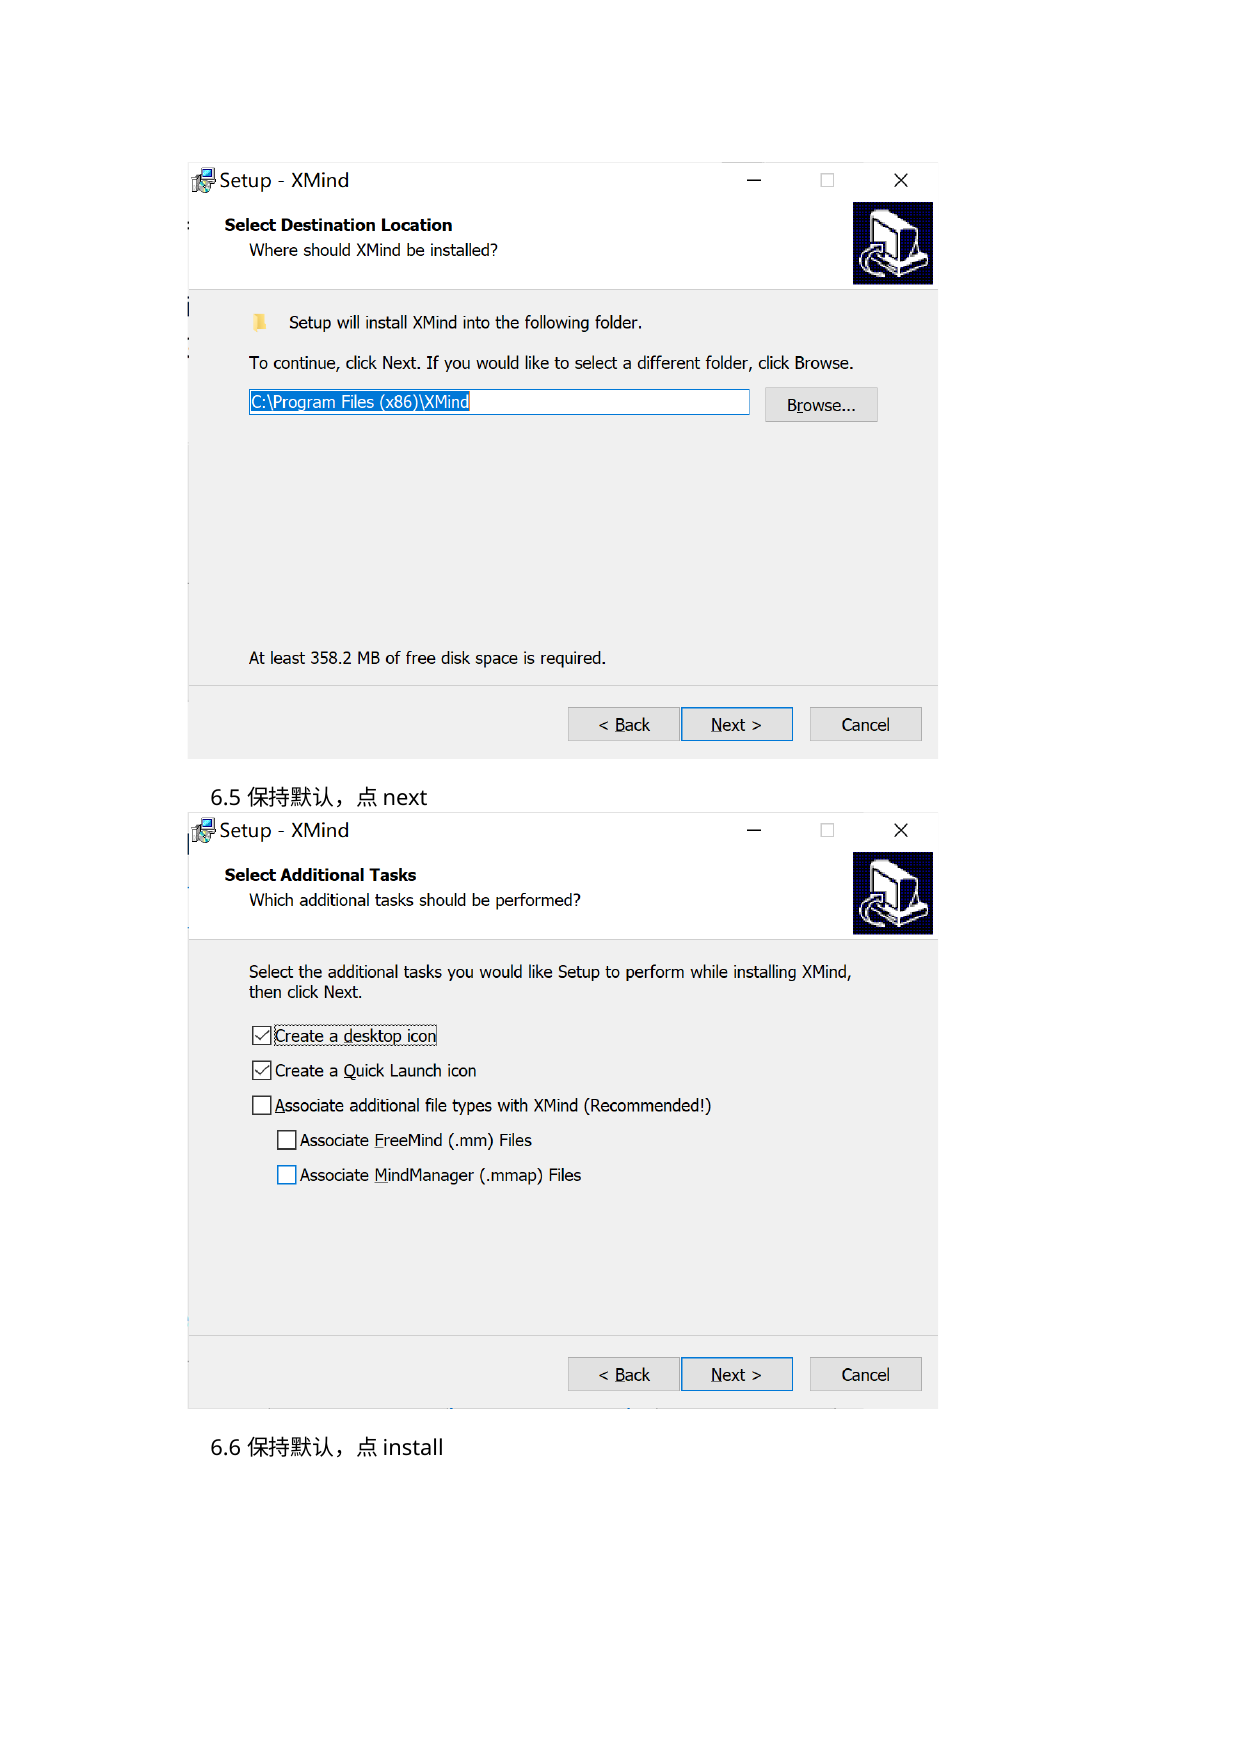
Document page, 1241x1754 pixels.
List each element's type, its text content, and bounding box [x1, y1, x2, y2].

text 6.5 保持默认，点next [187, 779, 1053, 812]
picture [187, 162, 939, 759]
text 6.6 保持默认，点install [187, 1429, 1053, 1462]
picture [187, 812, 939, 1409]
